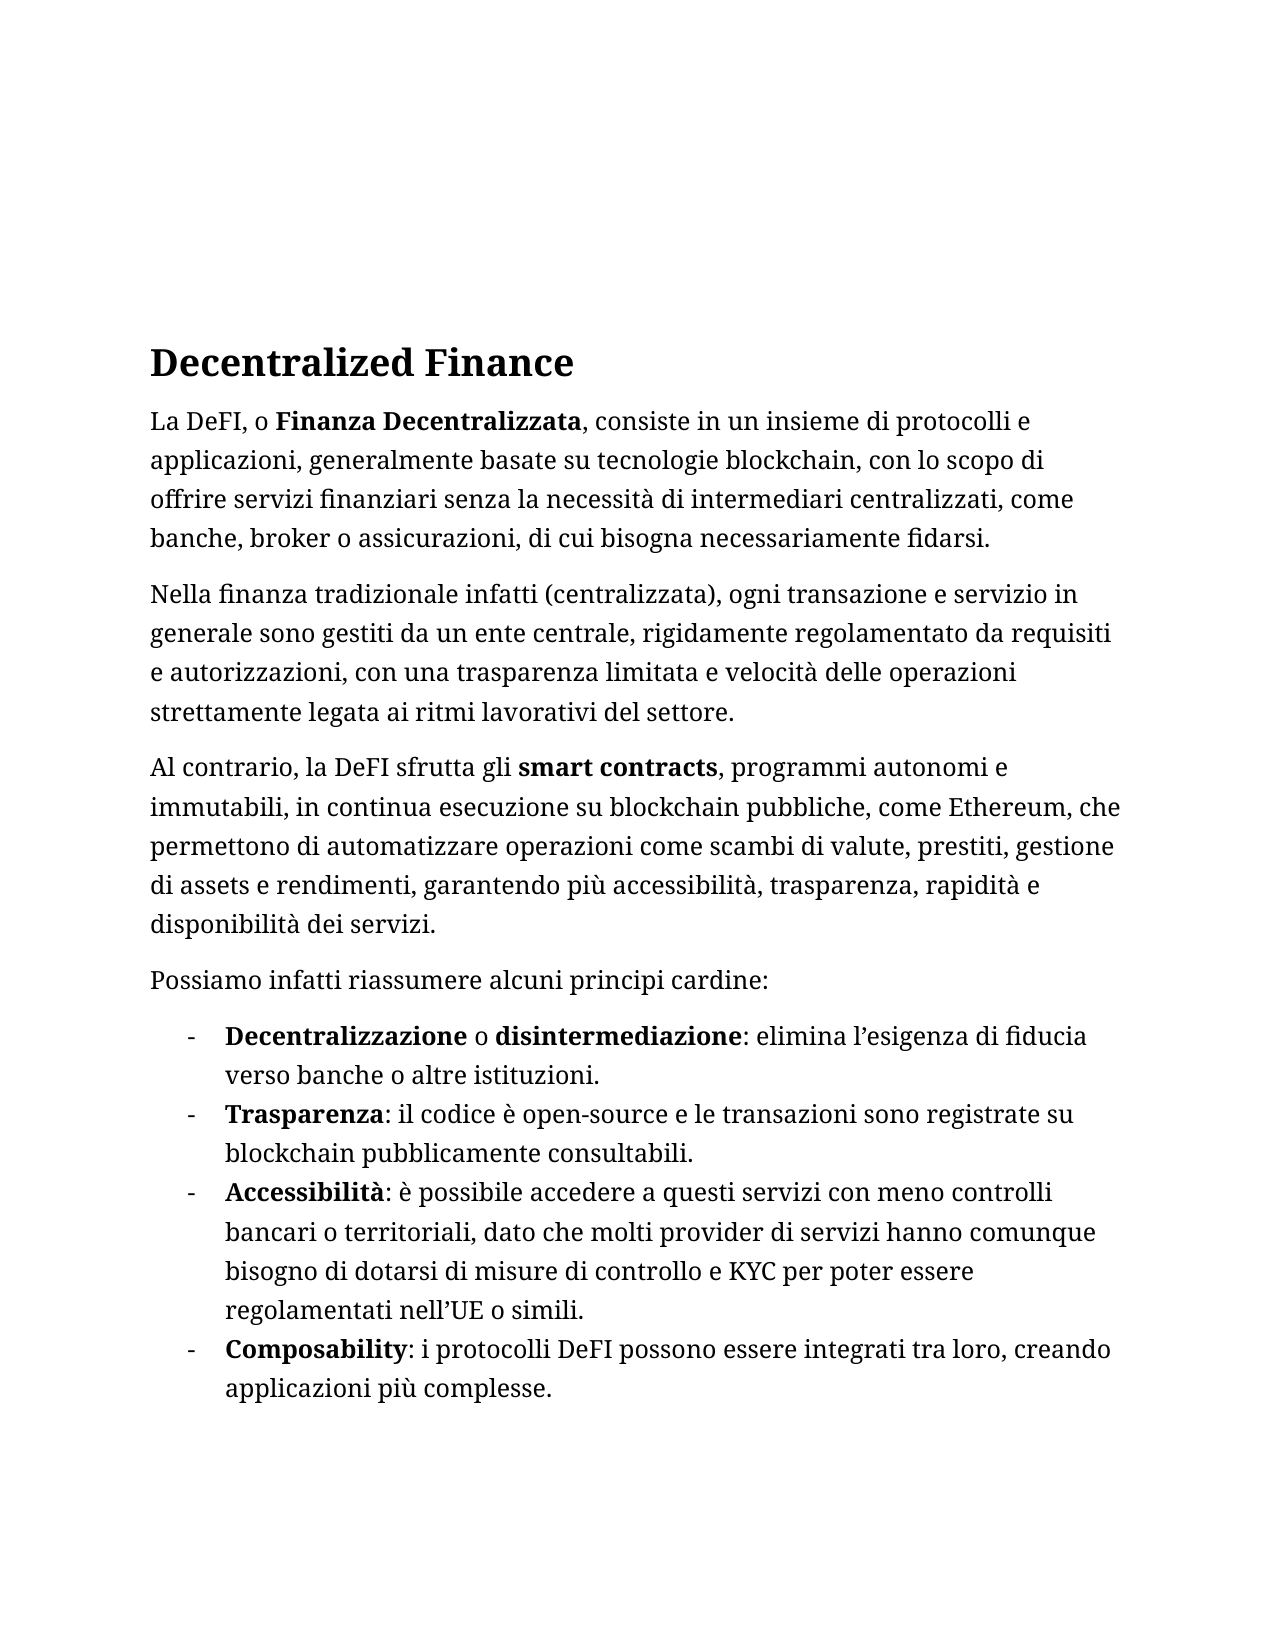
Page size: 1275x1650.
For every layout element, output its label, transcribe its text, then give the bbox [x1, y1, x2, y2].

text Al contrario, la DeFI sfrutta gli smart contracts, programmi autonomi e immutabili, in continua esecuzione su blockchain pubbliche, come Ethereum, che permettono di automatizzare operazioni come scambi di valute, prestiti, gestione di assets e rendimenti, garantendo più accessibilità, trasparenza, rapidità e disponibilità dei servizi. [150, 750, 1125, 941]
list Trasparenza: il codice è open-source e le transazioni sono registrate su blockchain pubblicamente consultabili. [187, 1097, 1125, 1170]
list Composability: i protocolli DeFI possono essere integrati tra loro, creando applicazioni più complesse. [187, 1332, 1125, 1405]
subtitle Decentralized Finance [150, 336, 1125, 387]
text Nella finanza tradizionale infatti (centralizzata), ogni transazione e servizio in generale sono gestiti da un ente centrale, rigidamente regolamentato da requisiti e autorizzazioni, con una trasparenza limitata e velocità delle operazioni strettamente legata ai ritmi lavorativi del settore. [150, 577, 1125, 728]
list Accessibilità: è possibile accedere a questi servizi con meno controlli bancari o territoriali, dato che molti provider di servizi hanno comunque bisogno di dotarsi di misure di controllo e KYC per poter essere regolamentati nell’UE o simili. [187, 1175, 1125, 1327]
text Possiamo infatti riassumere alcuni principi cardine: [150, 963, 1125, 997]
list Decentralizzazione o disintermediazione: elimina l’esigenza di fiducia verso banche o altre istituzioni. [187, 1018, 1125, 1092]
text La DeFI, o Finanza Decentralizzata, consiste in un insieme di protocolli e applicazioni, generalmente basate su tecnologie blockchain, con lo scopo di offrire servizi finanziari senza la necessità di intermediari centralizzati, come banche, broker o assicurazioni, di cui bisogna necessariamente fidarsi. [150, 403, 1125, 555]
